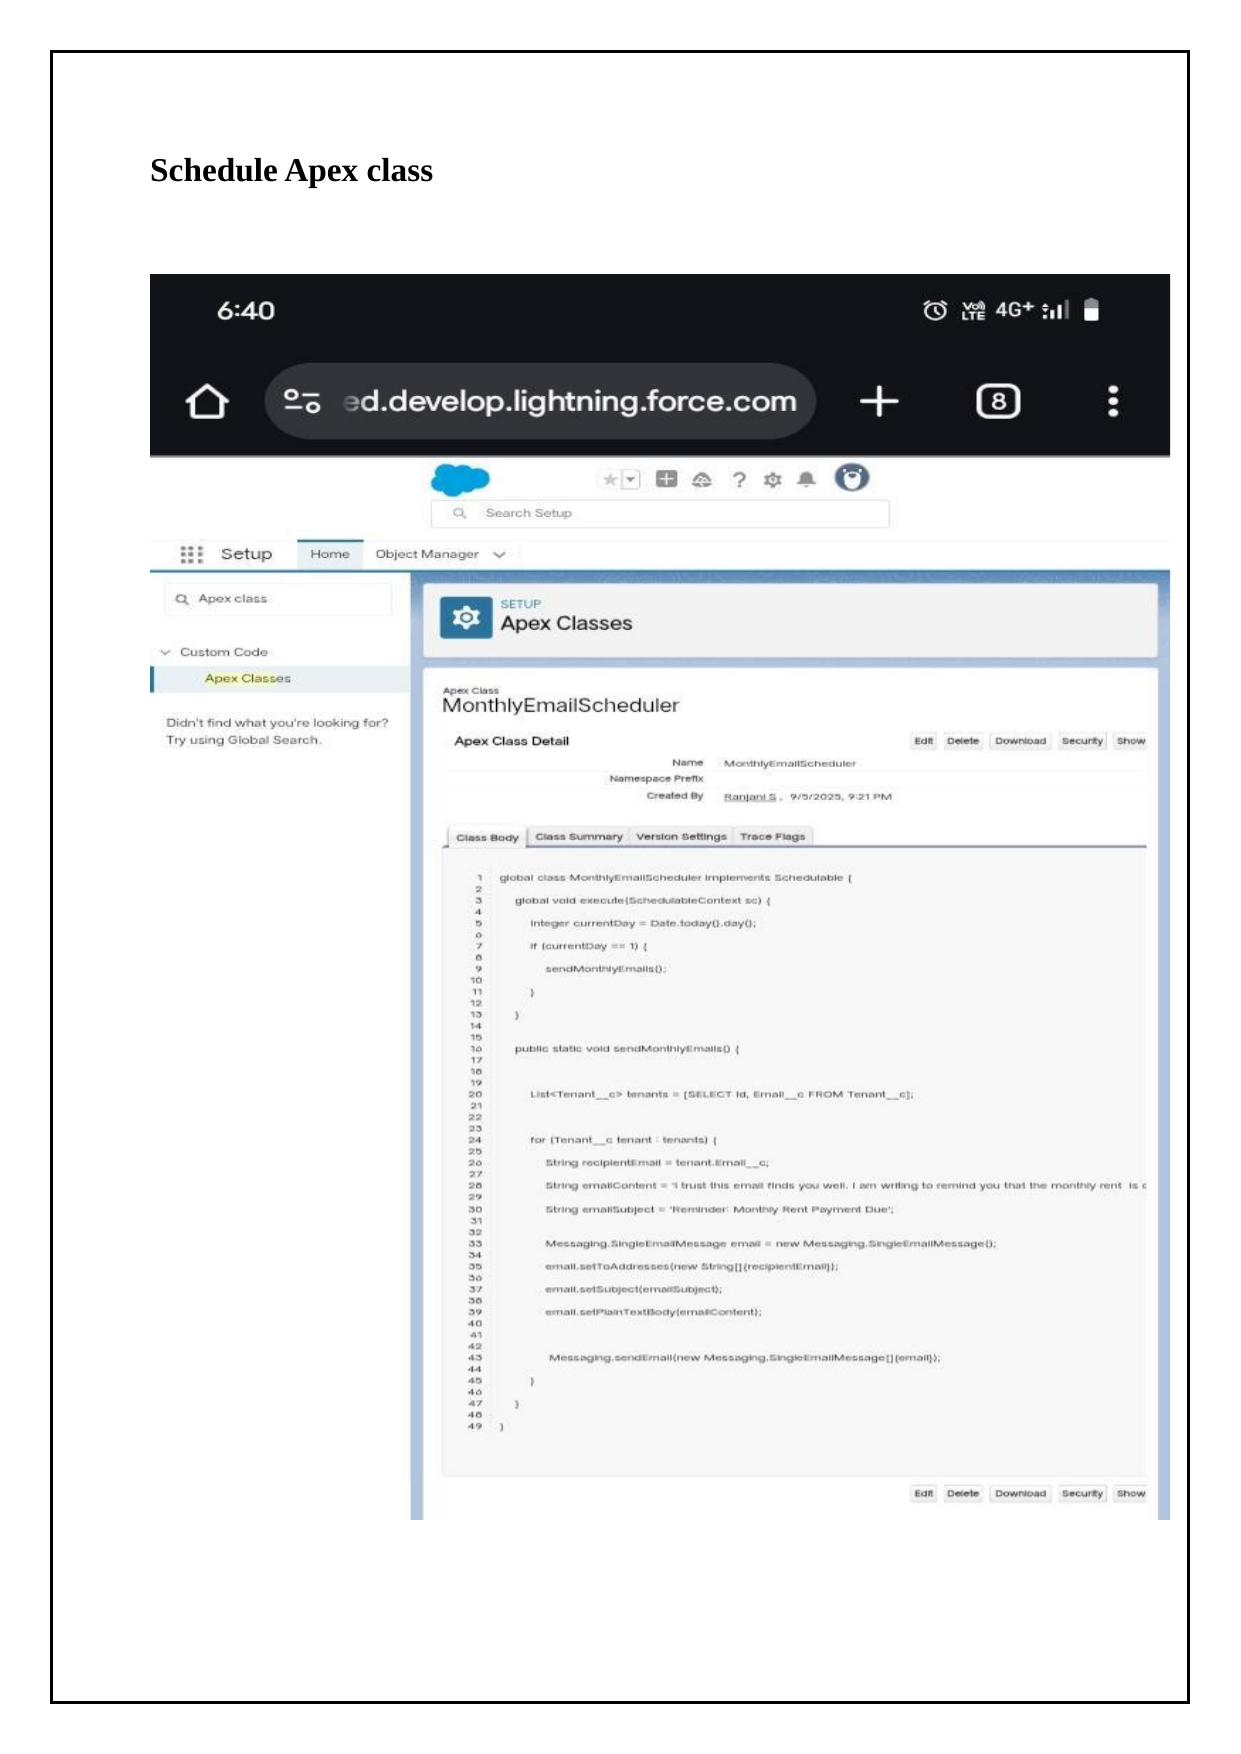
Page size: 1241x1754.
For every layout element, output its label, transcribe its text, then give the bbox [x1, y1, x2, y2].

text Schedule Apex class [150, 150, 1090, 188]
picture [150, 274, 1171, 1520]
